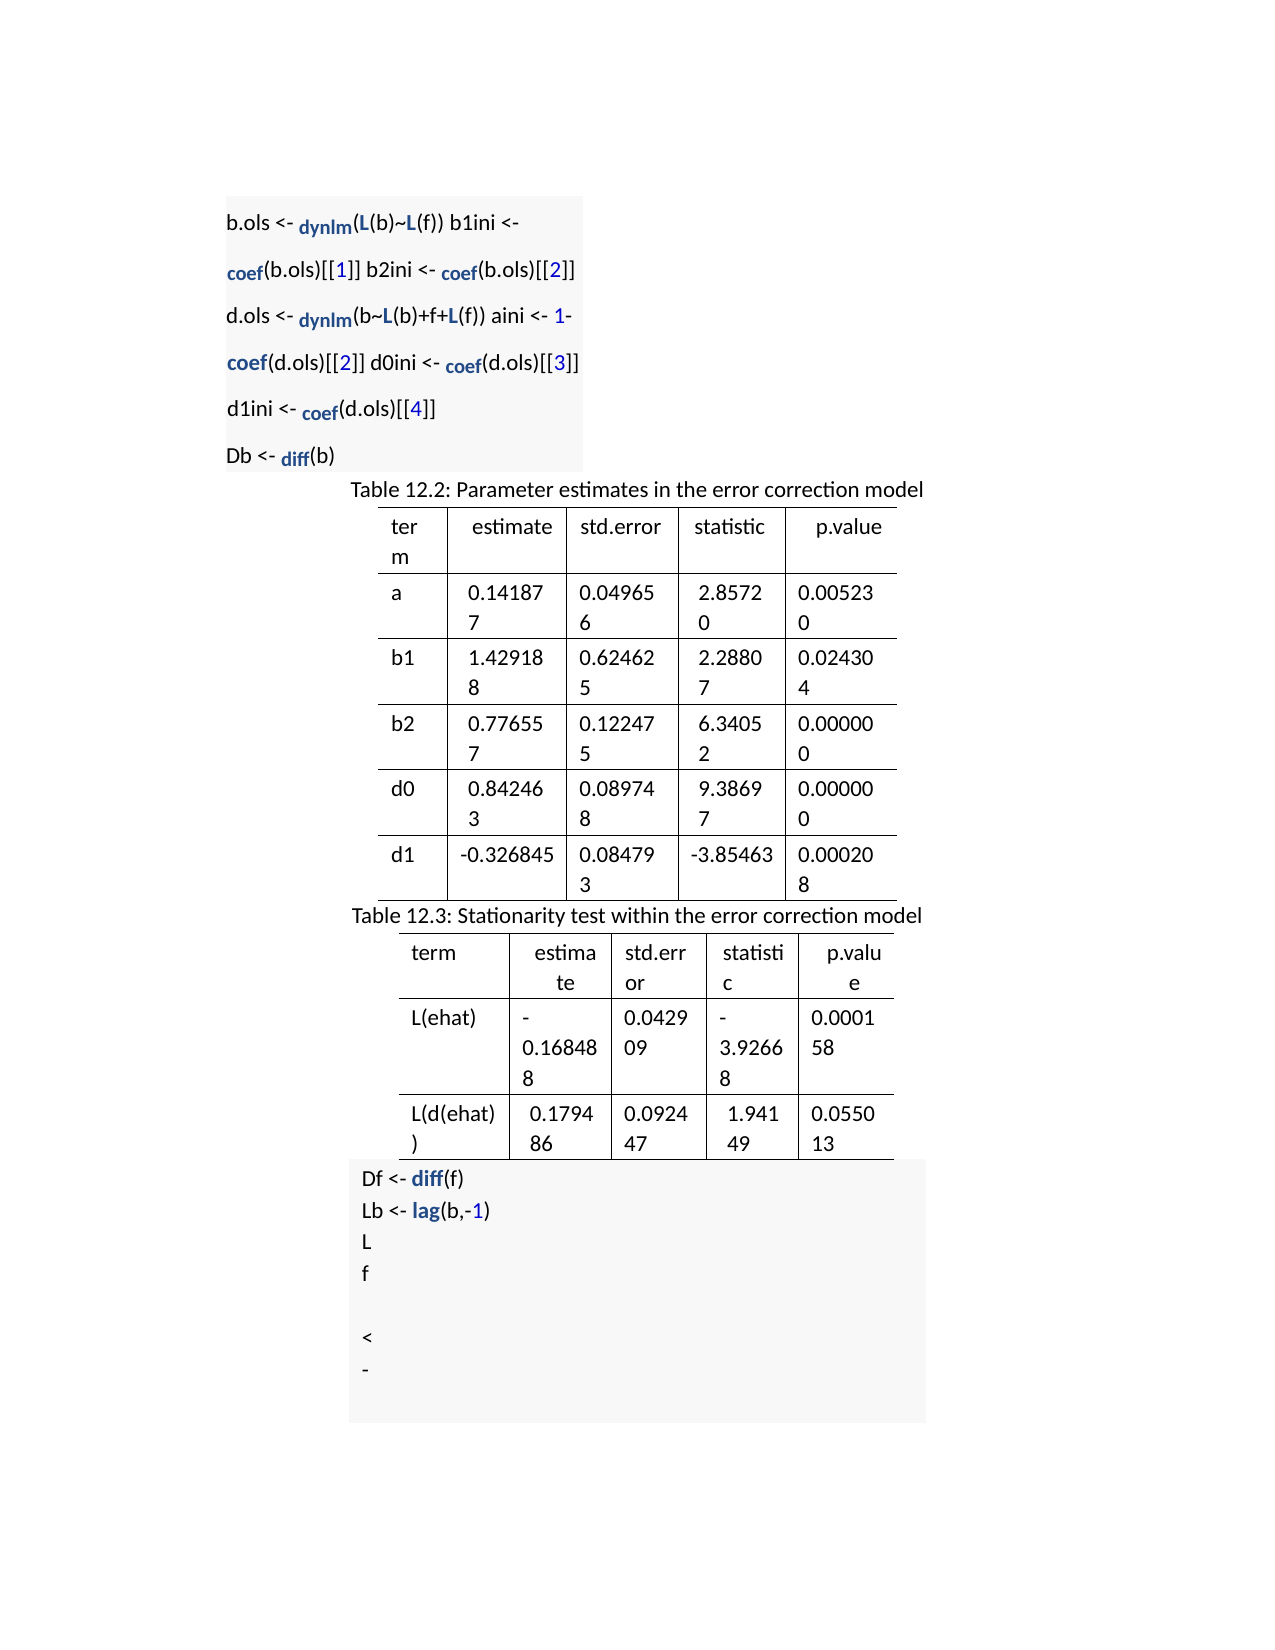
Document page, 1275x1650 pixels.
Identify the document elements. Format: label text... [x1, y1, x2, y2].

table_cell 0.000208 [786, 836, 897, 900]
table_cell 0.055013 [799, 1095, 894, 1159]
table_cell 0.842463 [448, 770, 566, 835]
table_cell 0.624625 [567, 639, 678, 704]
table_cell a [378, 574, 447, 638]
table_cell -0.326845 [448, 836, 566, 900]
text b.ols <- dynlm(L(b)~L(f)) b1ini <- coef(b.ols)[[1]] b2ini <- coef(b.ols)[[2]] [226, 196, 583, 286]
table_cell 2.85720 [679, 574, 785, 638]
table_cell -0.168488 [510, 999, 611, 1094]
table_cell 0.000158 [799, 999, 894, 1094]
table_cell 0.000000 [786, 770, 897, 835]
table_header std.error [612, 934, 706, 998]
table_cell d1 [378, 836, 447, 900]
table_cell -3.92668 [707, 999, 798, 1094]
table_cell 0.042909 [612, 999, 706, 1094]
table_cell 1.94149 [707, 1095, 798, 1159]
table_cell 2.28807 [679, 639, 785, 704]
table_cell b1 [378, 639, 447, 704]
table_cell 1.429188 [448, 639, 566, 704]
table_header p.value [786, 508, 897, 573]
table_cell 0.000000 [786, 705, 897, 769]
table_header statistic [679, 508, 785, 573]
table_cell -3.85463 [679, 836, 785, 900]
table_cell 0.776557 [448, 705, 566, 769]
table_cell 0.122475 [567, 705, 678, 769]
table_header statistic [707, 934, 798, 998]
table_header p.value [799, 934, 894, 998]
table_cell b2 [378, 705, 447, 769]
table_cell 0.141877 [448, 574, 566, 638]
text Table 12.2: Parameter estimates in the error correction model [226, 475, 1048, 503]
text Table 12.3: Stationarity test within the error correction model [226, 901, 1048, 929]
table_cell 0.049656 [567, 574, 678, 638]
text d.ols <- dynlm(b~L(b)+f+L(f)) aini <- 1-coef(d.ols)[[2]] d0ini <- coef(d.ols)[[3]] d1ini <- coef(d.ols)[[4]] [226, 289, 583, 425]
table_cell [349, 1159, 926, 1423]
table_cell 0.179486 [510, 1095, 611, 1159]
table_cell L(d(ehat)) [399, 1095, 509, 1159]
table_header std.error [567, 508, 678, 573]
table_cell 0.089748 [567, 770, 678, 835]
table_header estimate [510, 934, 611, 998]
table_cell 0.005230 [786, 574, 897, 638]
table_cell 6.34052 [679, 705, 785, 769]
table_cell 9.38697 [679, 770, 785, 835]
table_cell 0.024304 [786, 639, 897, 704]
table_header estimate [448, 508, 566, 573]
text Db <- diff(b) [226, 429, 583, 472]
table_cell 0.092447 [612, 1095, 706, 1159]
table_cell 0.084793 [567, 836, 678, 900]
table_cell L(ehat) [399, 999, 509, 1094]
table_header term [399, 934, 509, 998]
table_cell d0 [378, 770, 447, 835]
table_header term [378, 508, 447, 573]
